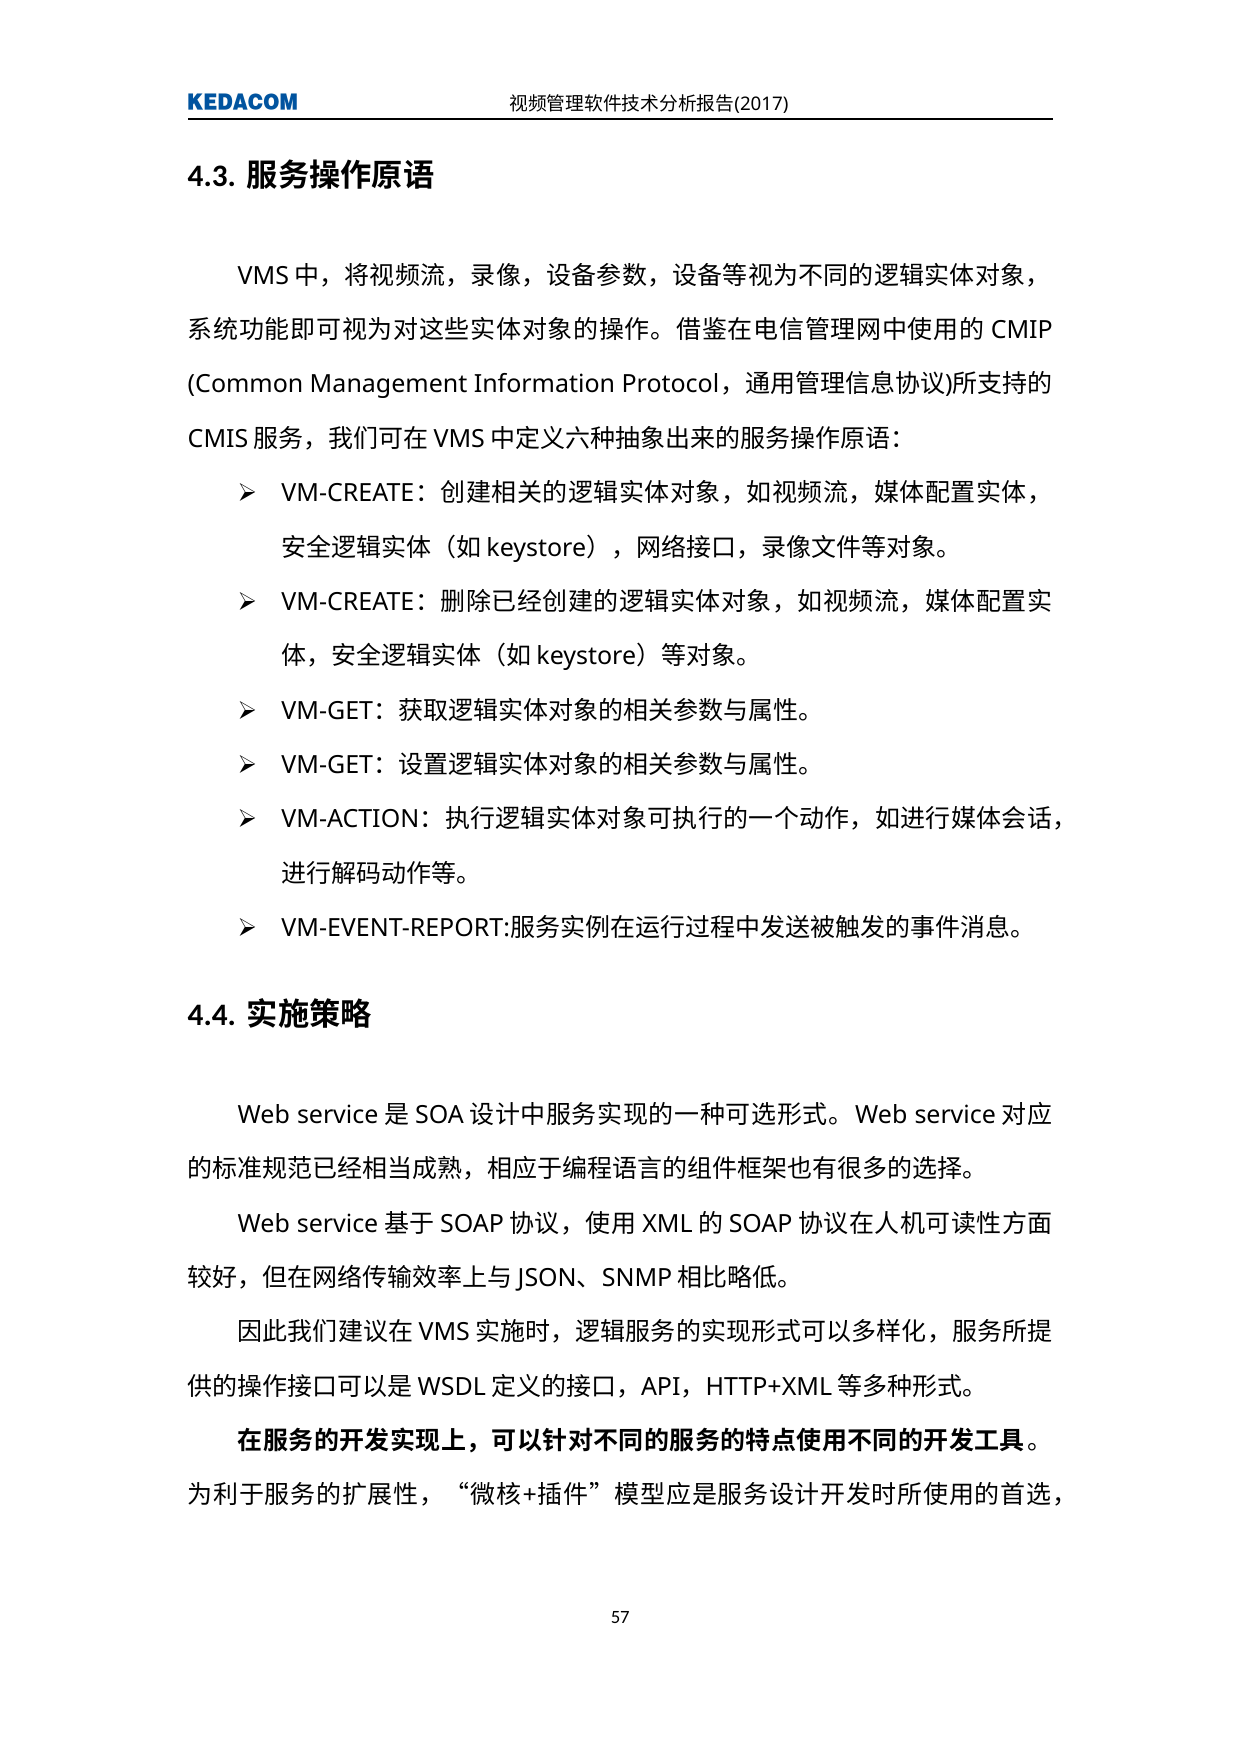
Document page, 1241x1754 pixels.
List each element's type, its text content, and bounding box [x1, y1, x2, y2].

list VM-ACTION：执行逻辑实体对象可执行的一个动作，如进行媒体会话，进行解码动作等。 [237, 799, 1053, 889]
subtitle 实施策略 [187, 989, 1053, 1034]
text VMS中，将视频流，录像，设备参数，设备等视为不同的逻辑实体对象，系统功能即可视为对这些实体对象的操作。借鉴在电信管理网中使用的CMIP (Common Management Information Protocol，通用管理信息协议)所支持的CMIS服务，我们可在VMS中定义六种抽象出来的服务操作原语： [187, 255, 1053, 454]
text Web service是SOA设计中服务实现的一种可选形式。Web service对应的标准规范已经相当成熟，相应于编程语言的组件框架也有很多的选择。 [187, 1094, 1053, 1185]
picture [187, 92, 298, 111]
subtitle 服务操作原语 [187, 150, 1053, 195]
list VM-EVENT-REPORT:服务实例在运行过程中发送被触发的事件消息。 [237, 908, 1053, 944]
list VM-GET：获取逻辑实体对象的相关参数与属性。 [237, 690, 1053, 726]
text 因此我们建议在VMS实施时，逻辑服务的实现形式可以多样化，服务所提供的操作接口可以是WSDL定义的接口，API，HTTP+XML等多种形式。 [187, 1312, 1053, 1402]
list VM-CREATE：删除已经创建的逻辑实体对象，如视频流，媒体配置实体，安全逻辑实体（如keystore）等对象。 [237, 581, 1053, 672]
list VM-CREATE：创建相关的逻辑实体对象，如视频流，媒体配置实体，安全逻辑实体（如keystore），网络接口，录像文件等对象。 [237, 473, 1053, 563]
text Web service基于SOAP协议，使用XML的SOAP协议在人机可读性方面较好，但在网络传输效率上与JSON、SNMP相比略低。 [187, 1203, 1053, 1294]
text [187, 1421, 1053, 1511]
list VM-GET：设置逻辑实体对象的相关参数与属性。 [237, 744, 1053, 781]
